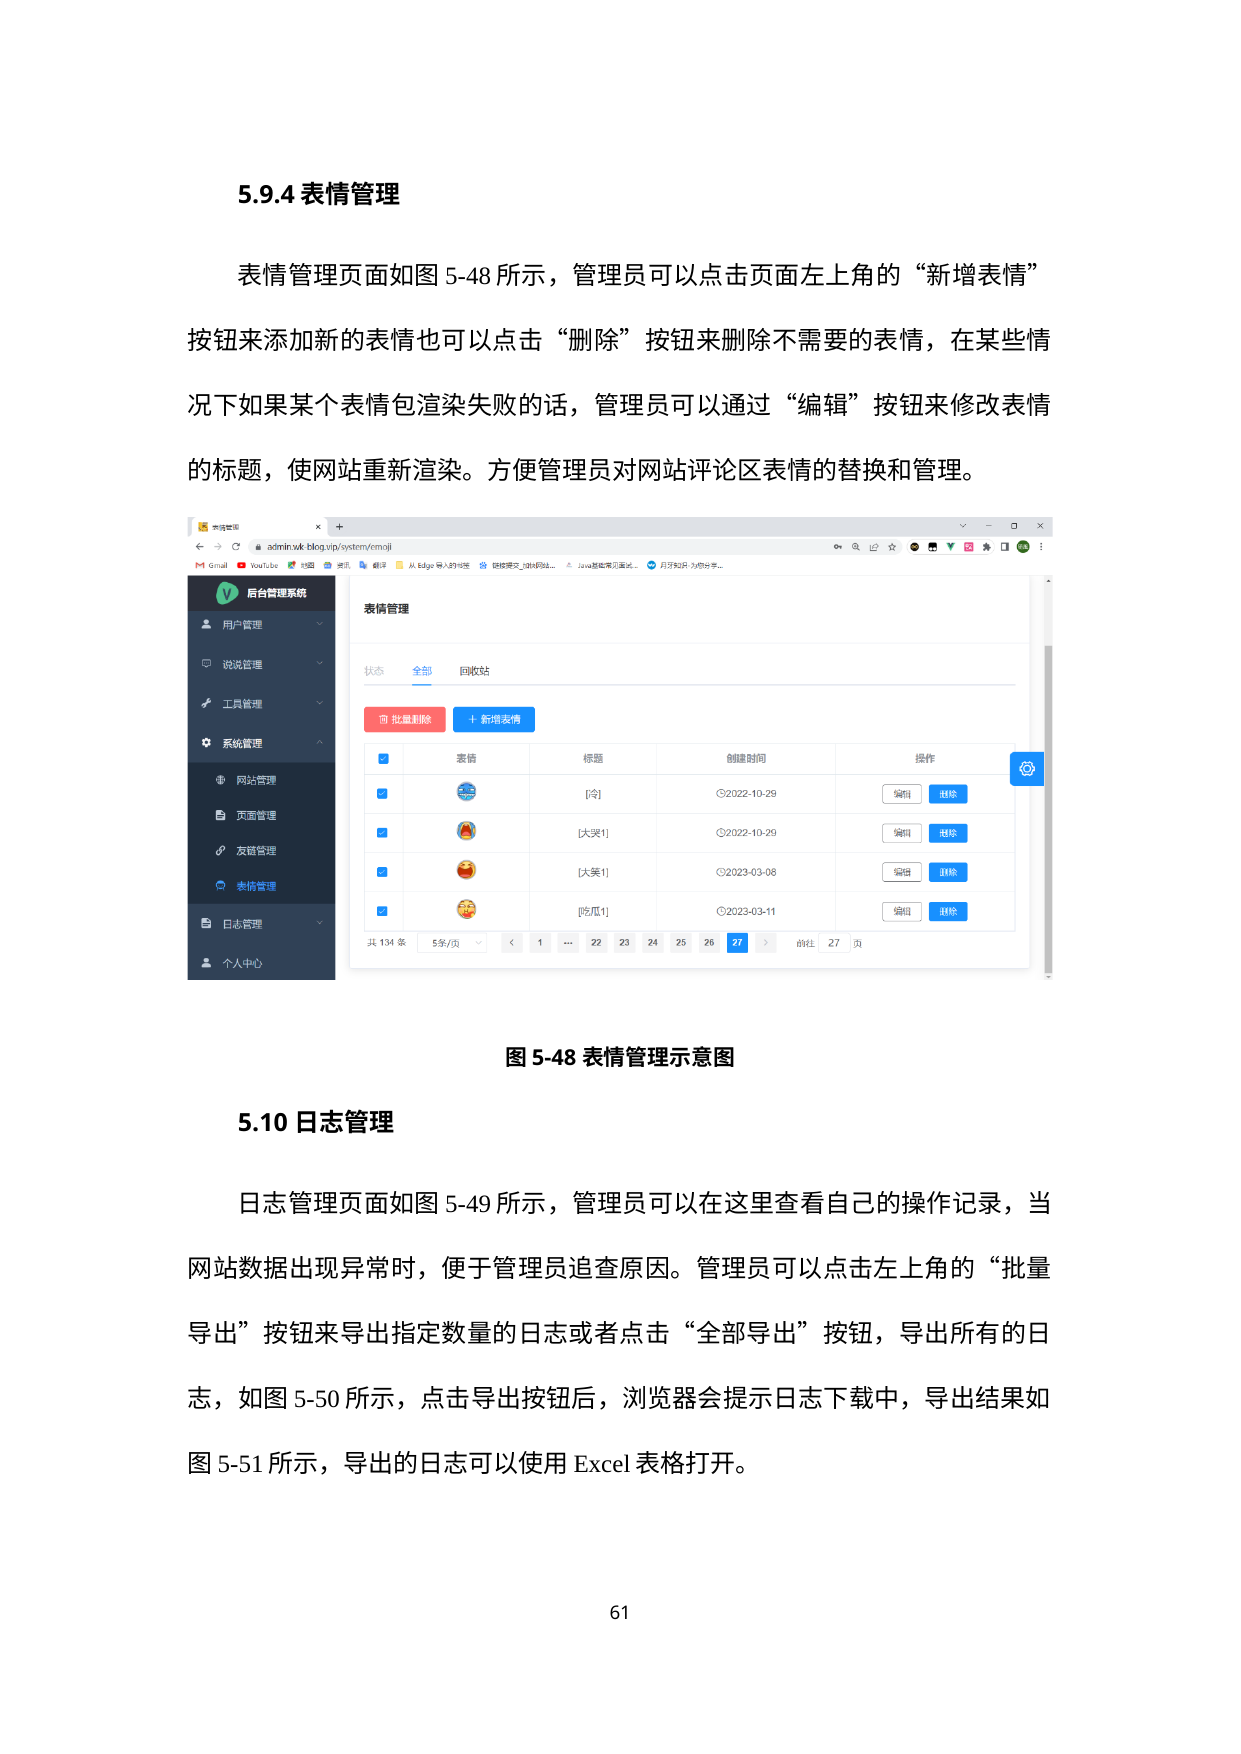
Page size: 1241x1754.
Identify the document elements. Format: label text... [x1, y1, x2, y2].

text 图5-48 表情管理示意图 [187, 1039, 1053, 1072]
subtitle 5.10 日志管理 [187, 1088, 1053, 1153]
picture [187, 517, 1053, 980]
text 表情管理页面如图5-48所示，管理员可以点击页面左上角的“新增表情”按钮来添加新的表情也可以点击“删除”按钮来删除不需要的表情，在某些情况下如果某个表情包渲染失败的话，管理员可以通过“编辑”按钮来修改表情的标题，使网站重新渲染。方便管理员对网站评论区表情的替换和管理。 [187, 241, 1053, 501]
subtitle 5.9.4表情管理 [187, 160, 1053, 225]
text 日志管理页面如图5-49所示，管理员可以在这里查看自己的操作记录，当网站数据出现异常时，便于管理员追查原因。管理员可以点击左上角的“批量导出”按钮来导出指定数量的日志或者点击“全部导出”按钮，导出所有的日志，如图5-50所示，点击导出按钮后，浏览器会提示日志下载中，导出结果如图5-51所示，导出的日志可以使用Excel表格打开。 [187, 1169, 1053, 1494]
